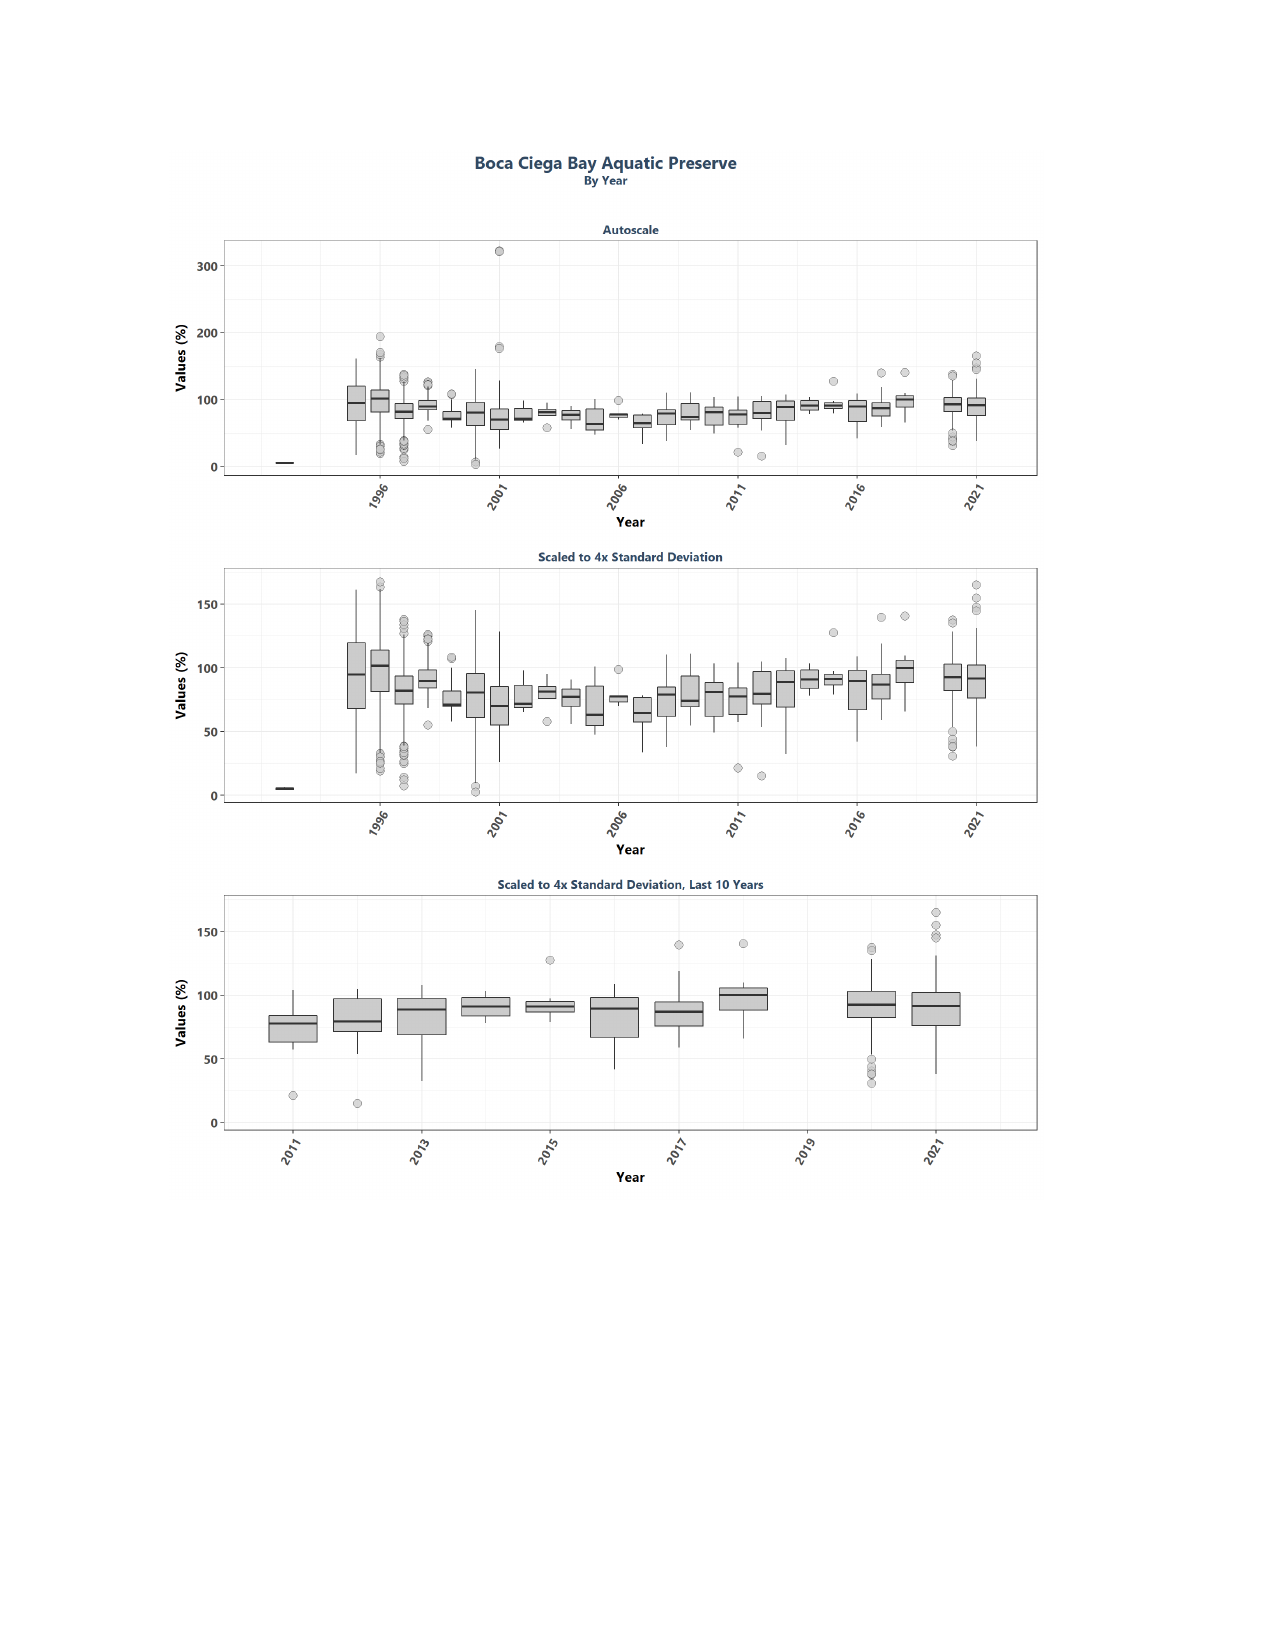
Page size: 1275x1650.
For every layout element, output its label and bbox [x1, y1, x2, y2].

picture [168, 150, 1044, 1200]
